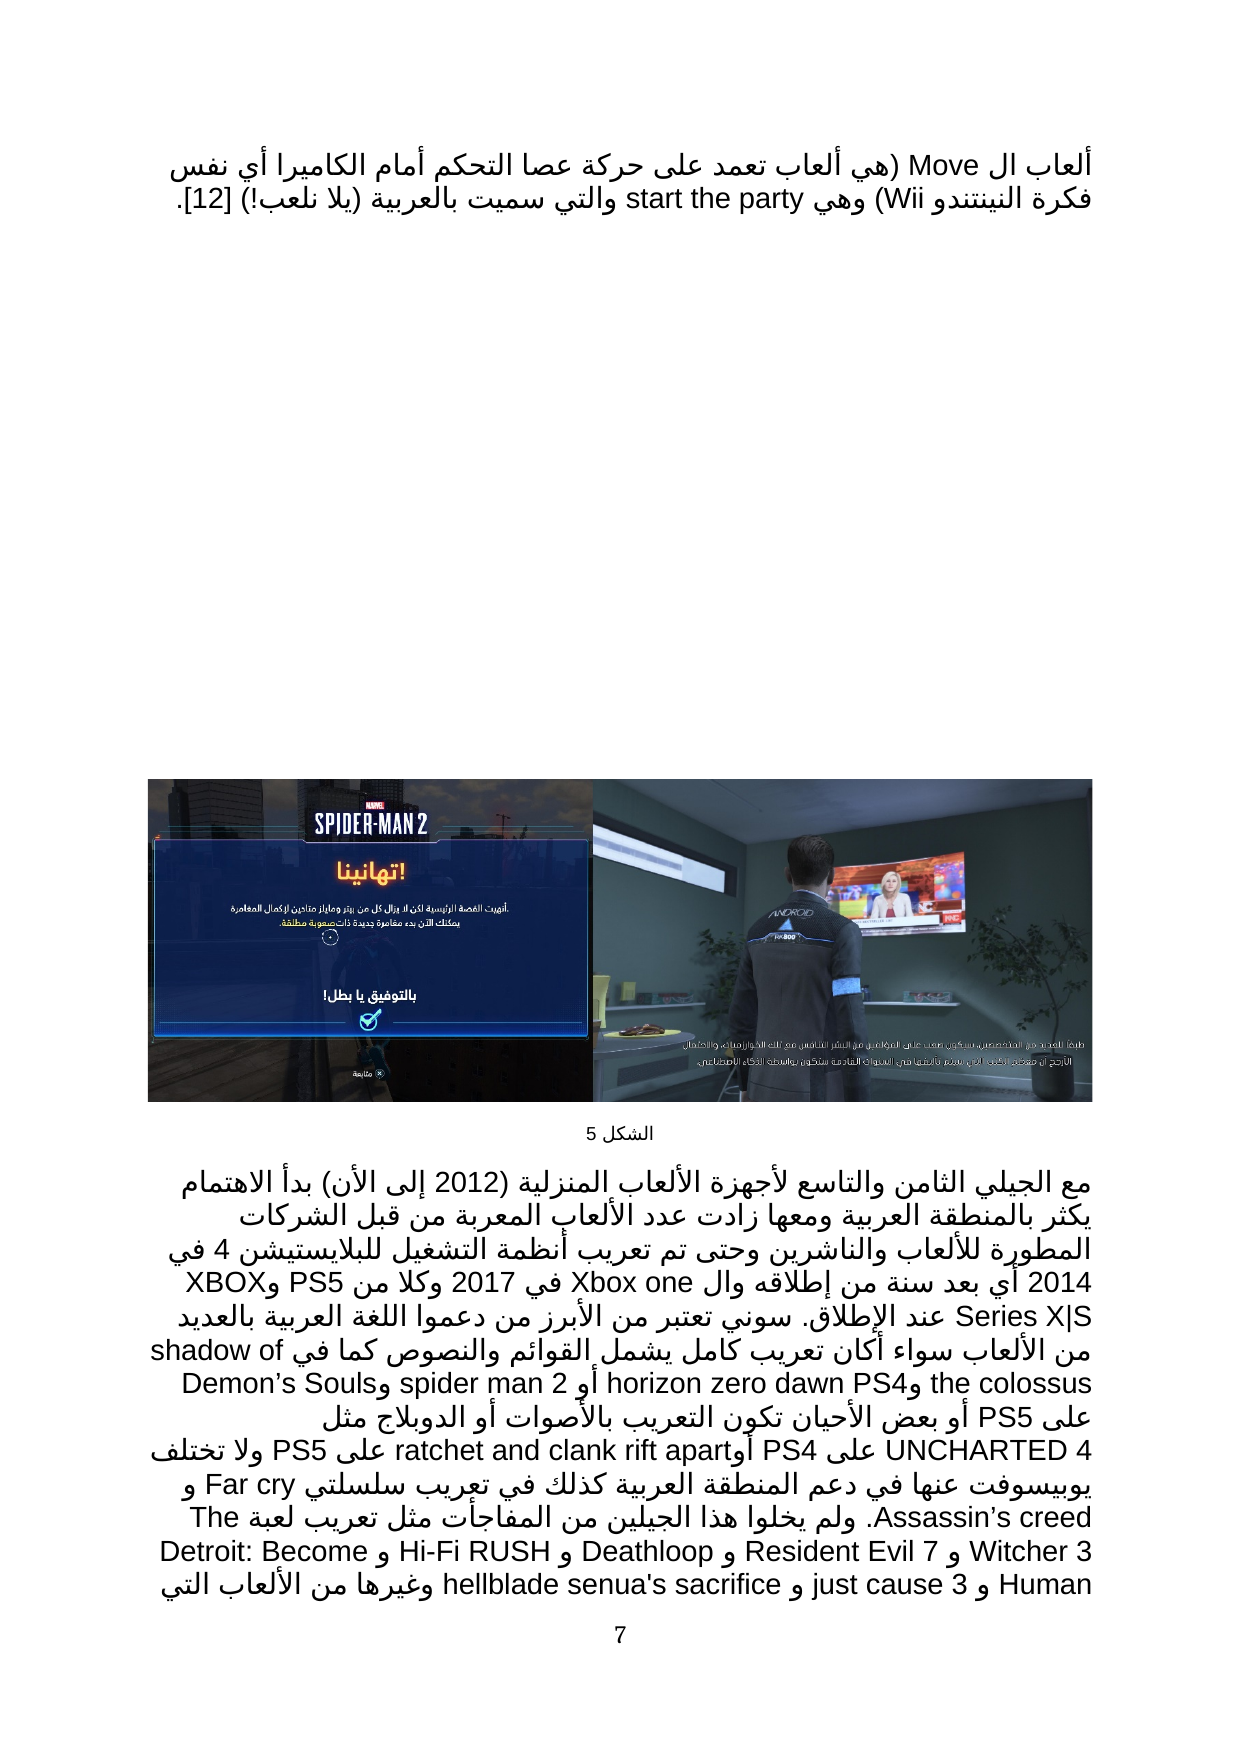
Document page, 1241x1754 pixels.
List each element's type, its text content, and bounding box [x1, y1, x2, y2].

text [148, 1165, 1092, 1601]
text الشكل 5 [148, 1122, 1092, 1144]
picture [147, 779, 1093, 1102]
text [148, 148, 1092, 215]
